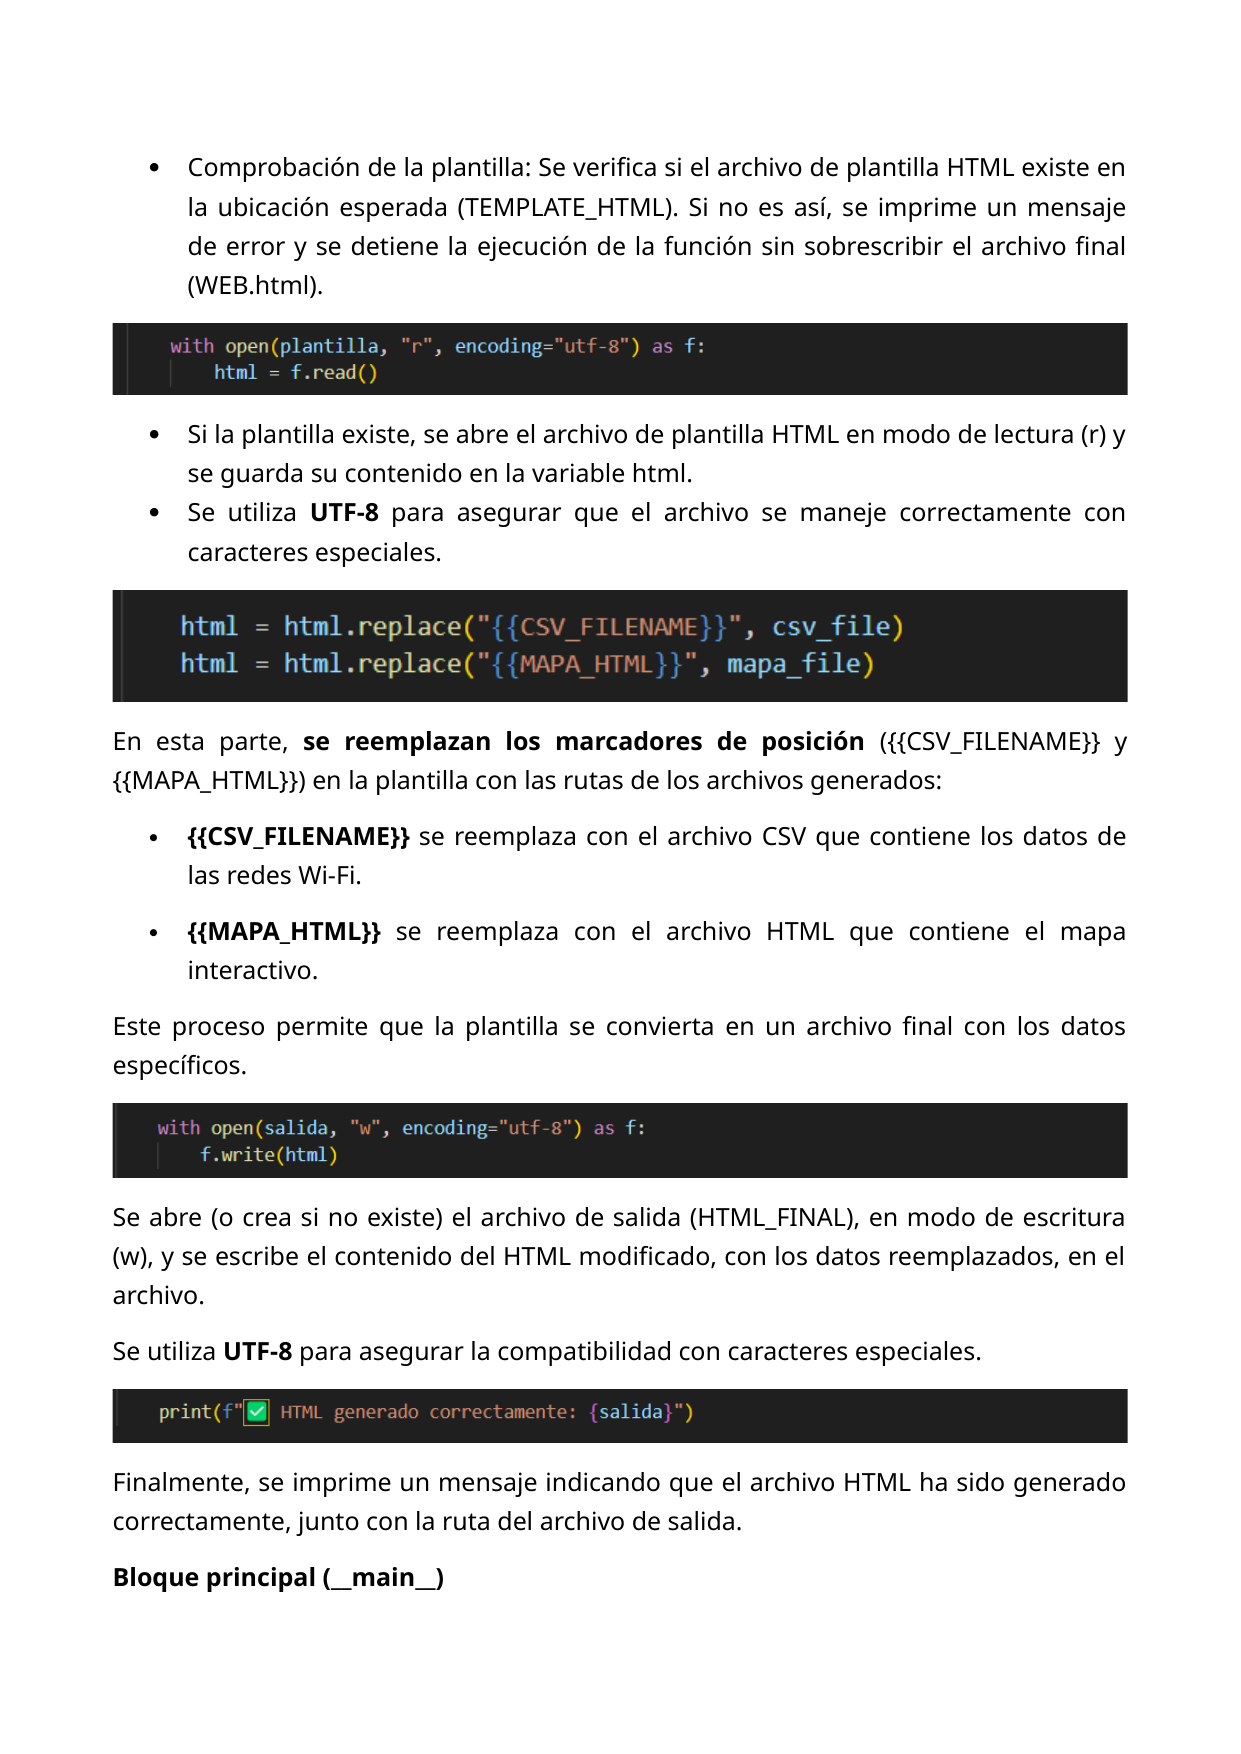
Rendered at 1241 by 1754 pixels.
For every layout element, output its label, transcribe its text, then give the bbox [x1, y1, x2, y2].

picture [112, 1389, 1128, 1443]
picture [112, 1103, 1128, 1178]
text Este proceso permite que la plantilla se convierta en un archivo final con los datos específicos. [112, 1009, 1128, 1082]
picture [112, 323, 1128, 395]
text Finalmente, se imprime un mensaje indicando que el archivo HTML ha sido generado correctamente, junto con la ruta del archivo de salida. [112, 1464, 1128, 1537]
list {{CSV_FILENAME}} se reemplaza con el archivo CSV que contiene los datos de las redes Wi-Fi. [150, 819, 1128, 892]
text Bloque principal (__main__) [112, 1559, 1128, 1593]
text Se abre (o crea si no existe) el archivo de salida (HTML_FINAL), en modo de escritura (w), y se escribe el contenido del HTML modificado, con los datos reemplazados, en el archivo. [112, 1199, 1128, 1312]
list Si la plantilla existe, se abre el archivo de plantilla HTML en modo de lectura (r) y se guarda su contenido en la variable html. [150, 417, 1128, 490]
picture [112, 590, 1128, 702]
list {{MAPA_HTML}} se reemplaza con el archivo HTML que contiene el mapa interactivo. [150, 914, 1128, 987]
text En esta parte, se reemplazan los marcadores de posición ({{CSV_FILENAME}} y {{MAPA_HTML}}) en la plantilla con las rutas de los archivos generados: [112, 724, 1128, 797]
list Comprobación de la plantilla: Se verifica si el archivo de plantilla HTML existe en la ubicación esperada (TEMPLATE_HTML). Si no es así, se imprime un mensaje de error y se detiene la ejecución de la función sin sobrescribir el archivo final (WEB.html). [150, 150, 1128, 302]
text Se utiliza UTF-8 para asegurar la compatibilidad con caracteres especiales. [112, 1334, 1128, 1368]
list Se utiliza UTF-8 para asegurar que el archivo se maneje correctamente con caracteres especiales. [150, 495, 1128, 568]
